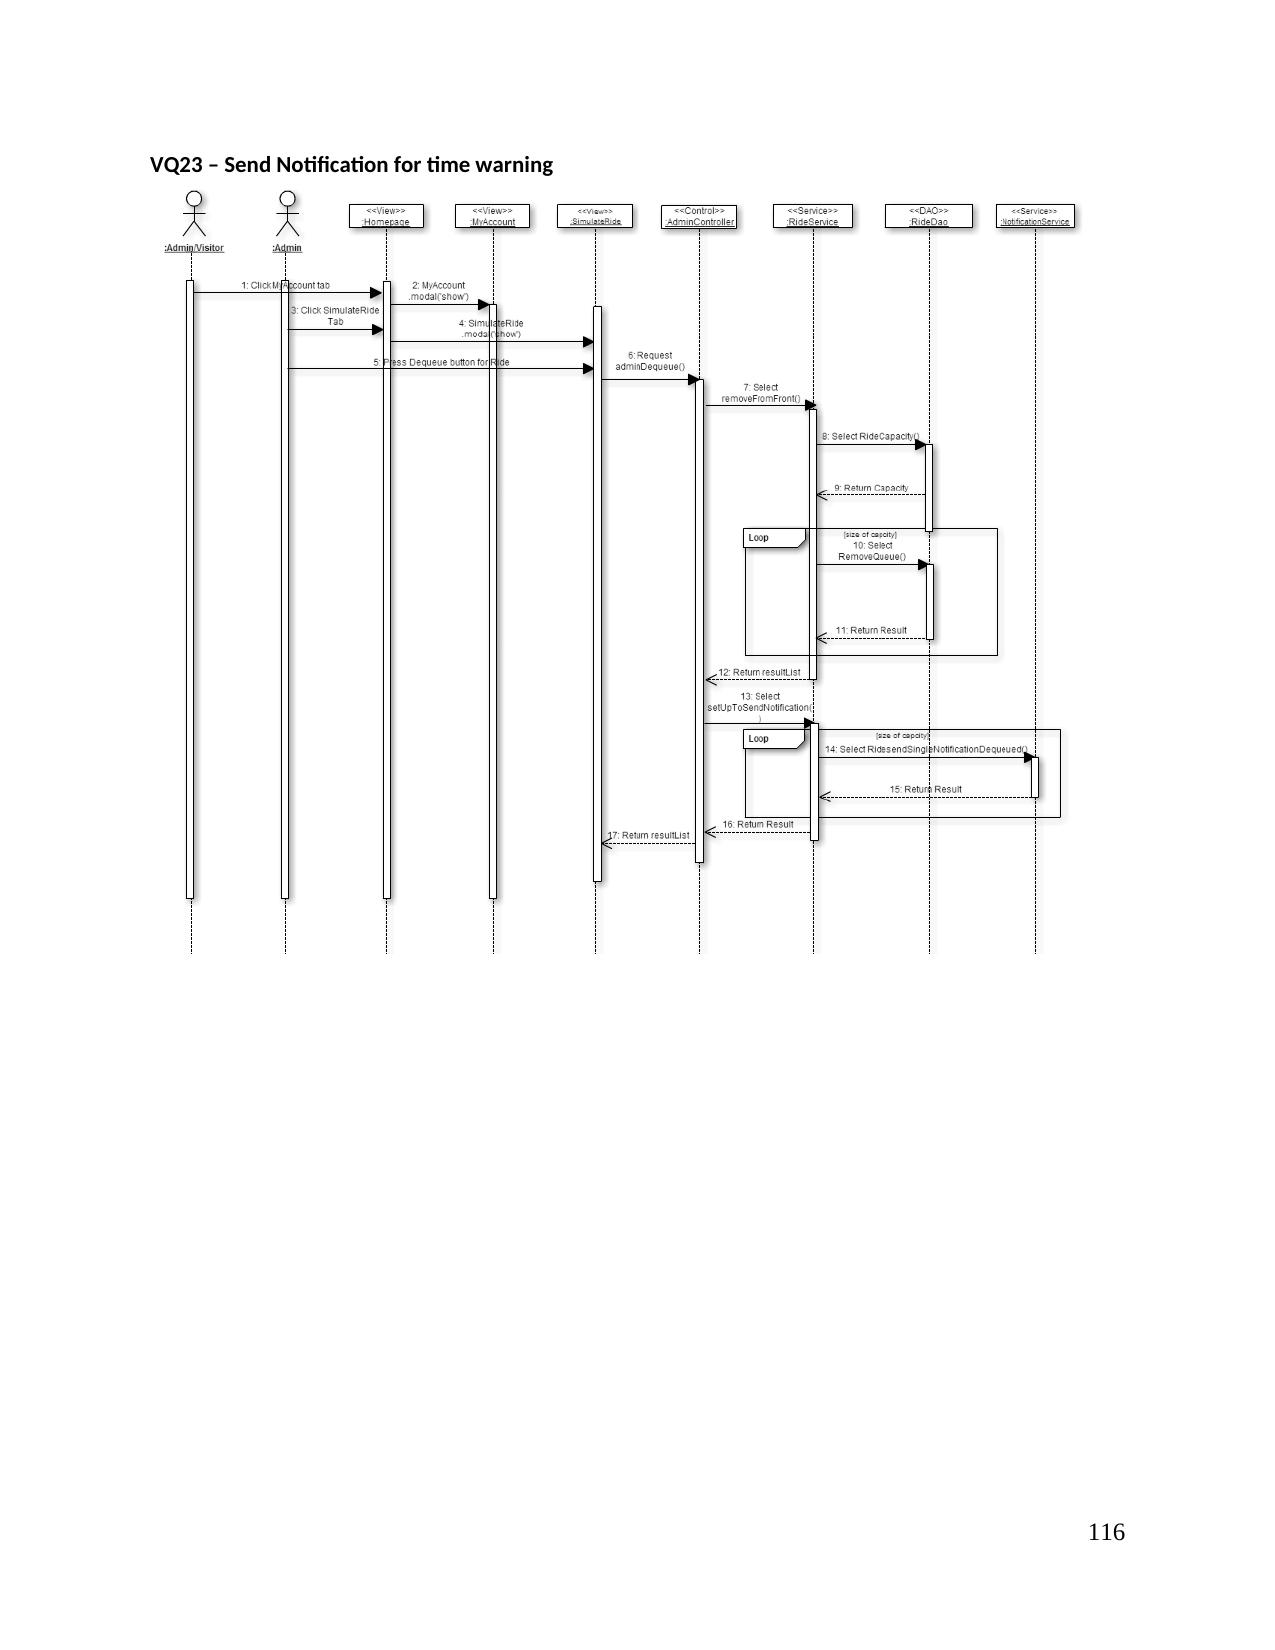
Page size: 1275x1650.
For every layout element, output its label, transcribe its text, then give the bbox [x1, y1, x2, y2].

text VQ23 – Send Notification for time warning [150, 150, 1125, 181]
picture [150, 181, 1125, 954]
